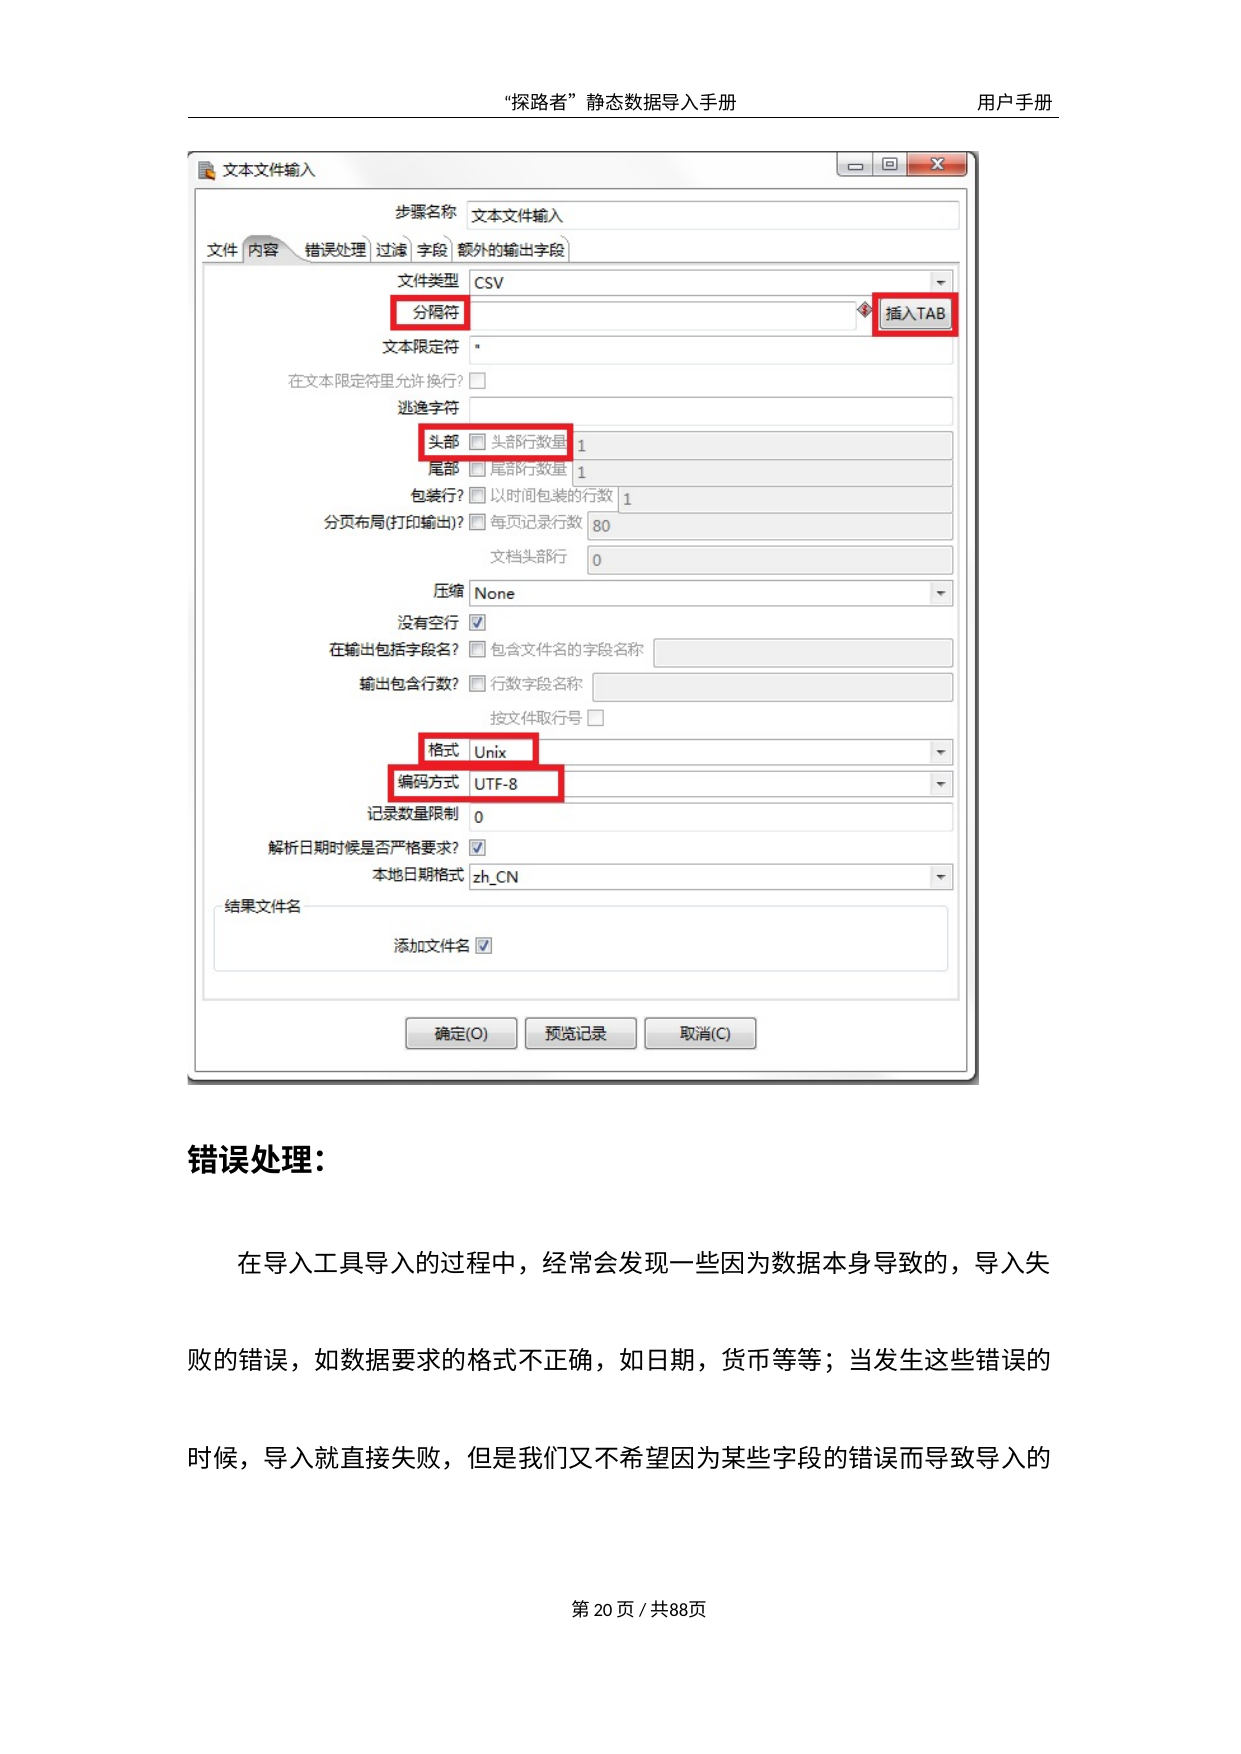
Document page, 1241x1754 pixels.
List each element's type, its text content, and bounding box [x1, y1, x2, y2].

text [187, 1229, 1053, 1489]
picture [187, 151, 979, 1085]
text 错误处理： [187, 1125, 1053, 1190]
